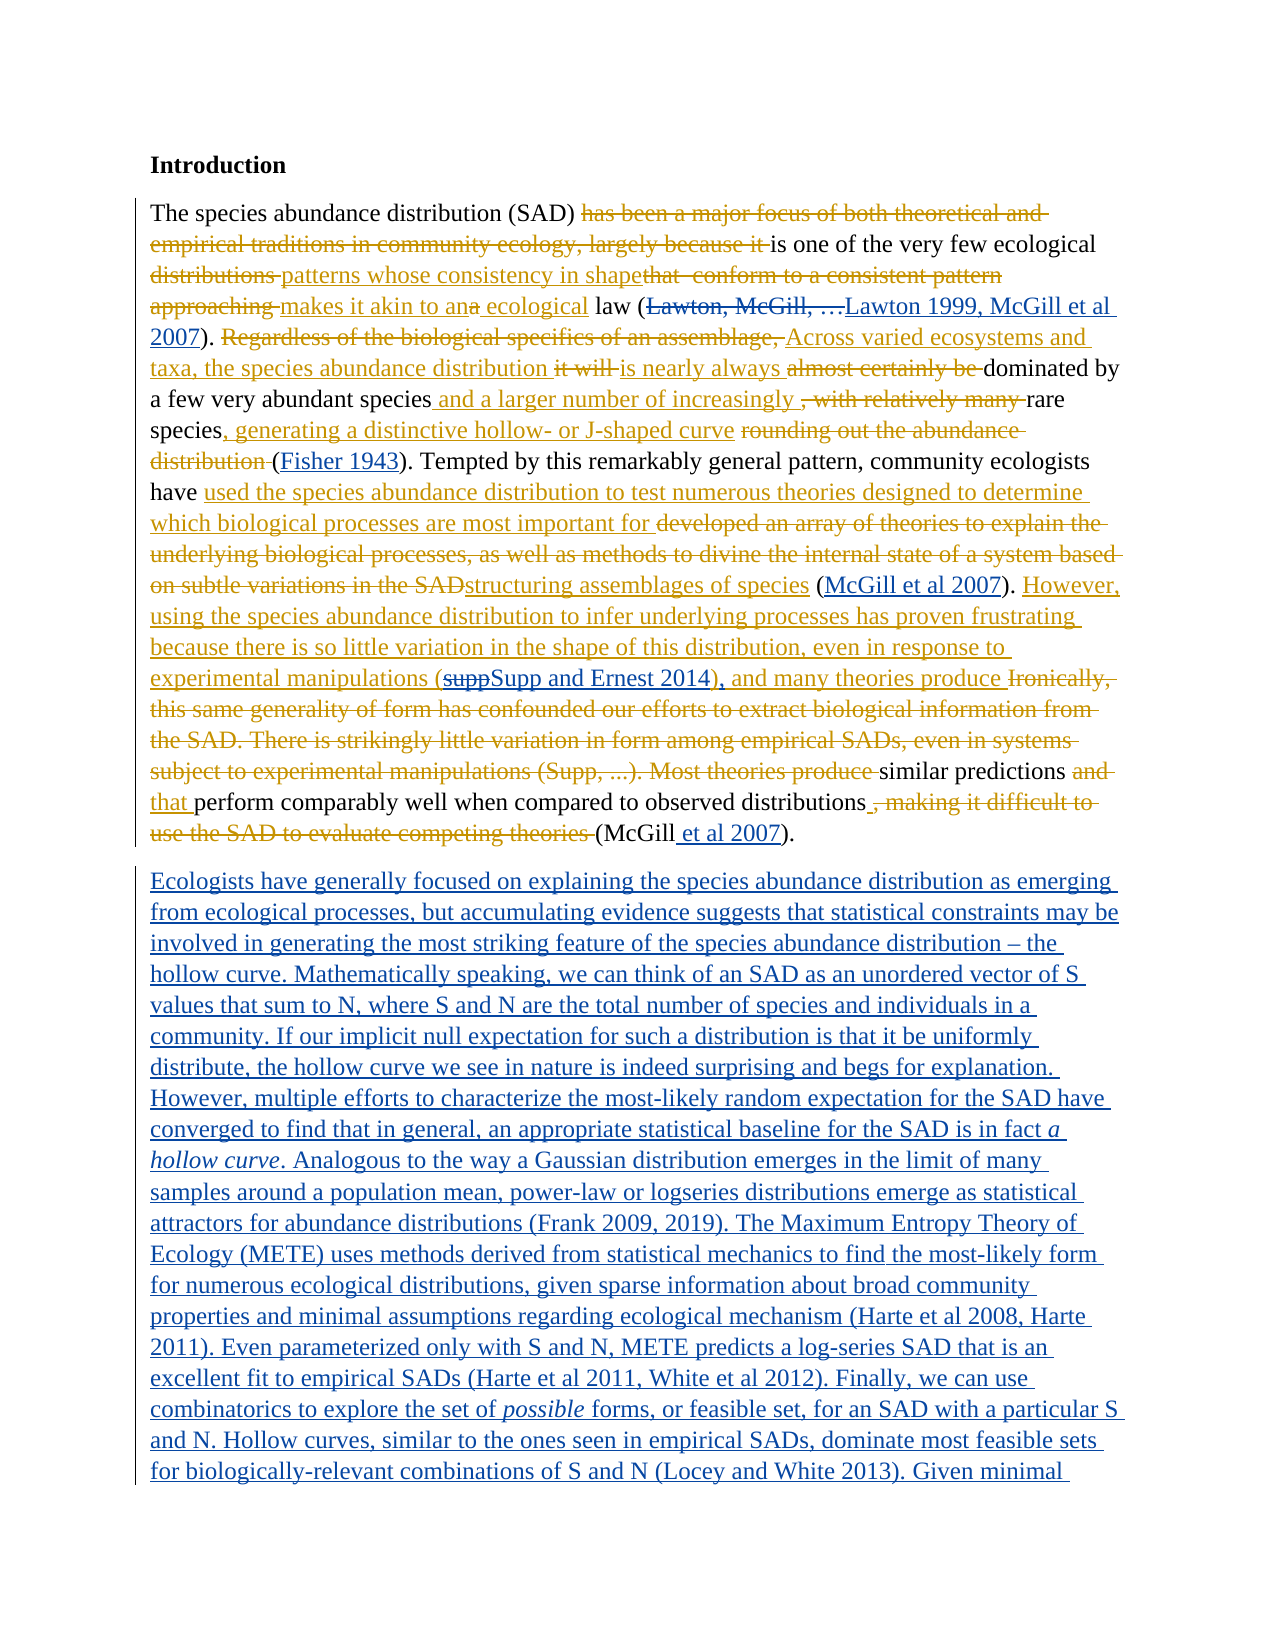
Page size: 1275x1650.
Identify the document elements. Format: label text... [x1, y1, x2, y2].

text Introduction [150, 150, 1125, 179]
text The species abundance distribution (SAD) is one of the very few ecological law (). dominated by a few very abundant speciesrare species (). Tempted by this remarkably general pattern, community ecologists have (). similar predictions perform comparably well when compared to observed distributions(McGill). [150, 198, 1125, 847]
